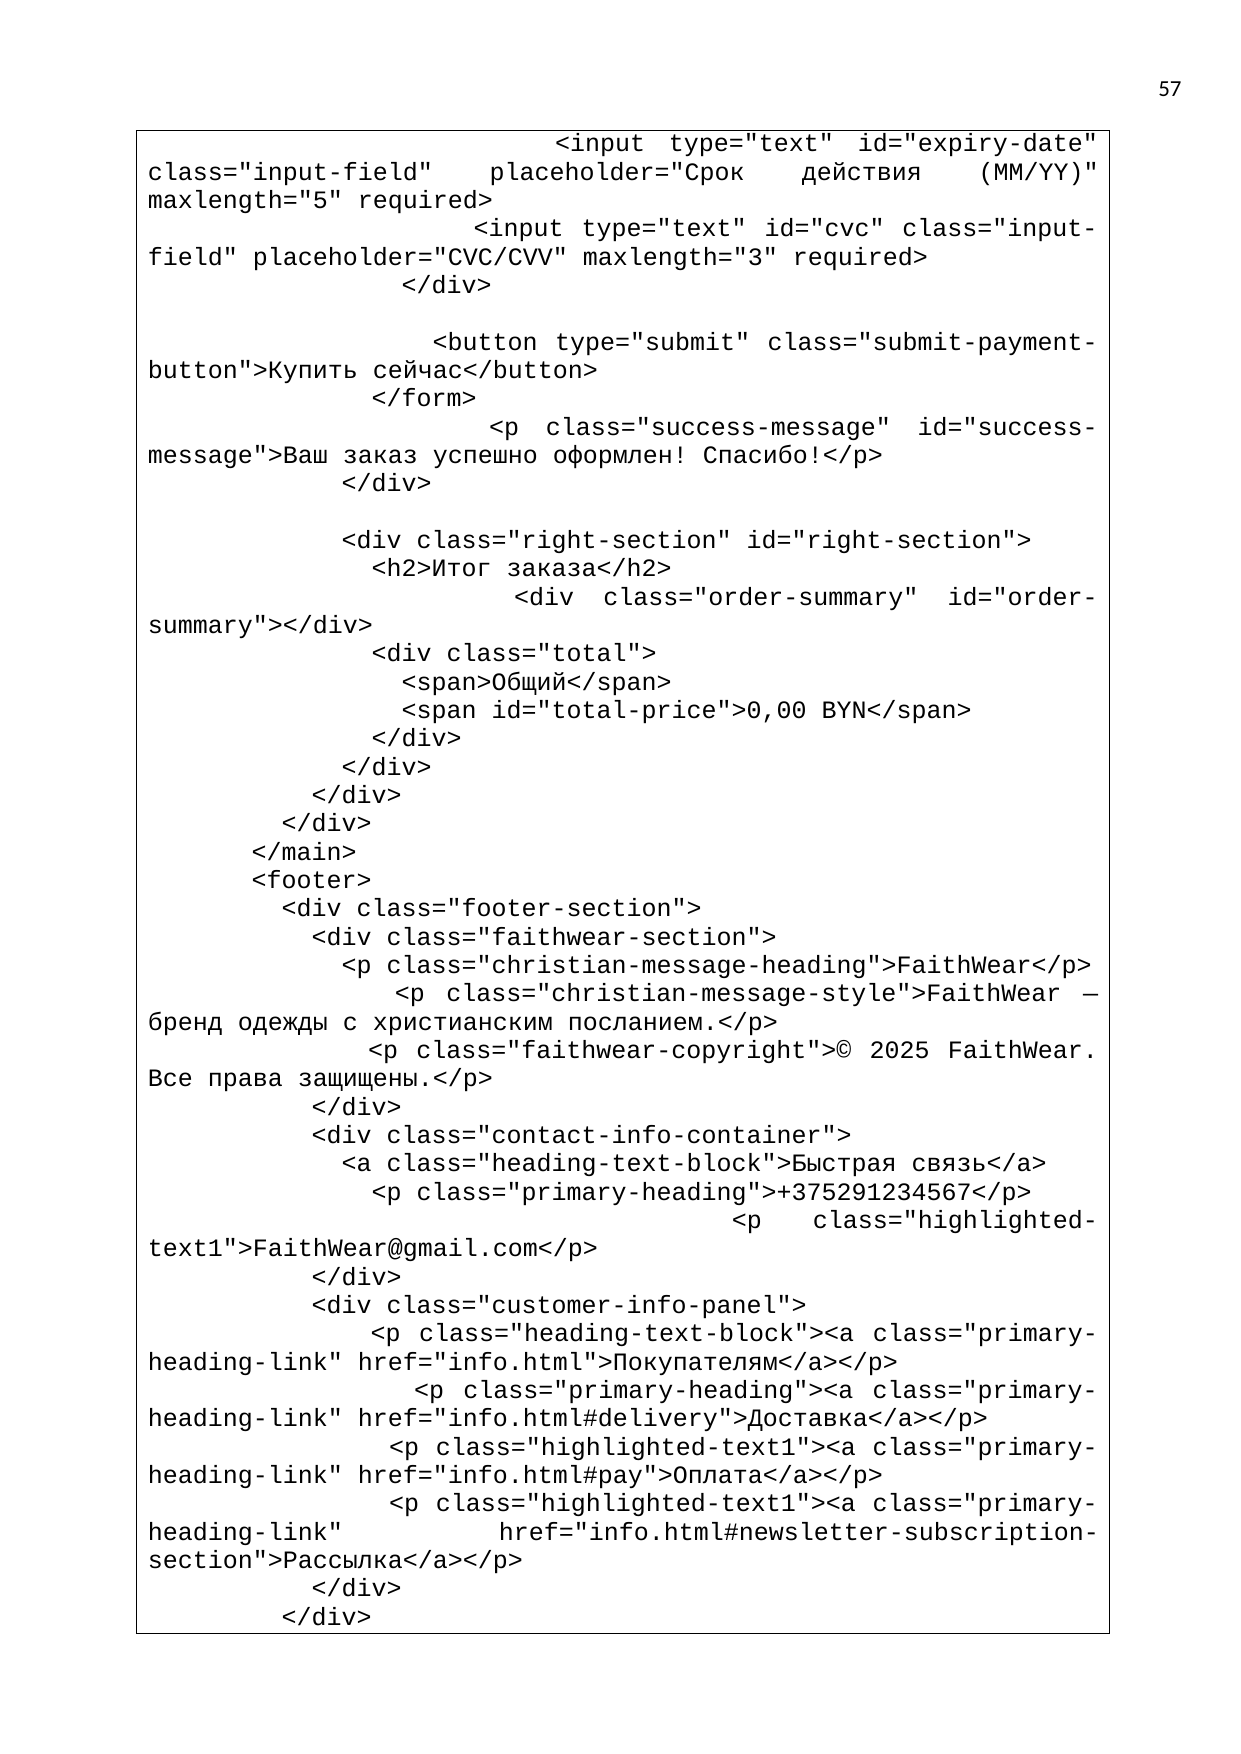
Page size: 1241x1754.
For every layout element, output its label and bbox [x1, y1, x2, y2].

table_header [137, 131, 1109, 1633]
